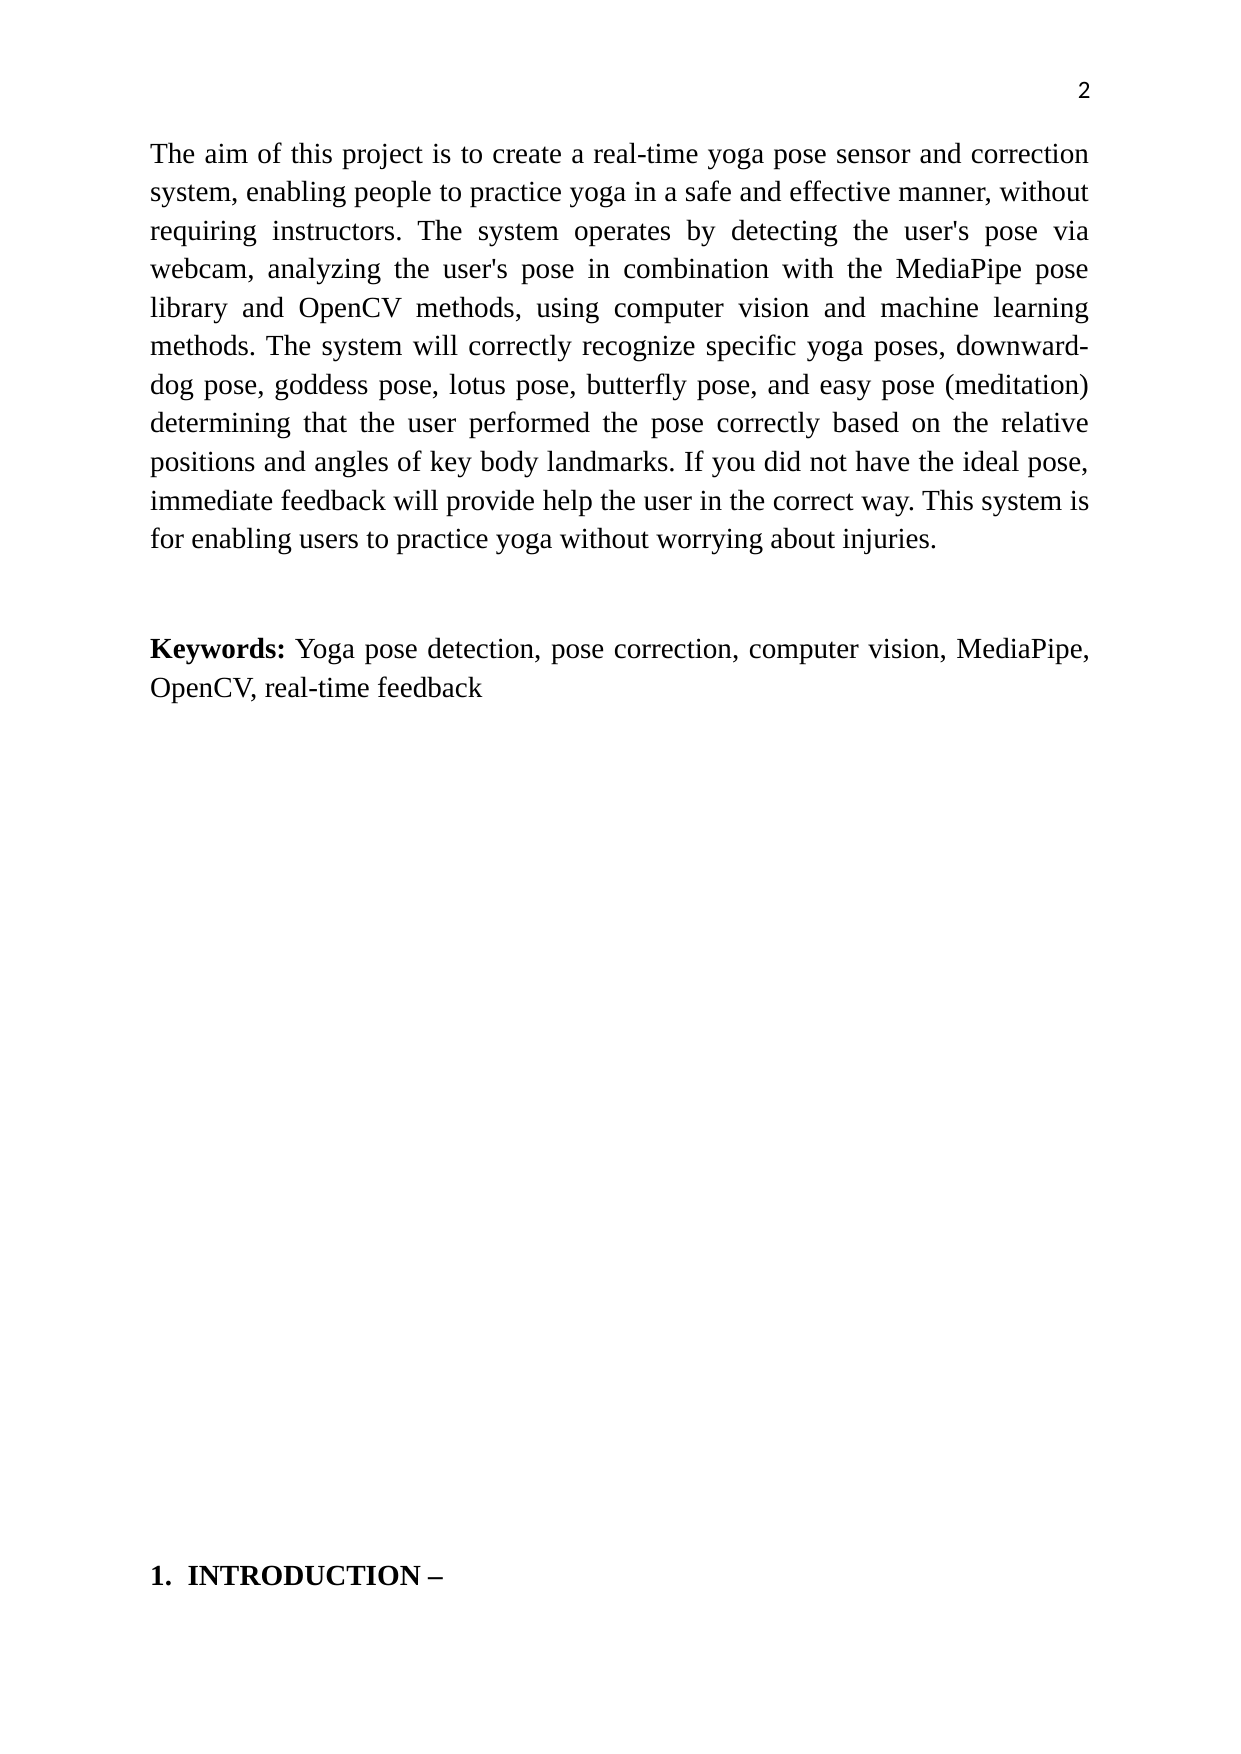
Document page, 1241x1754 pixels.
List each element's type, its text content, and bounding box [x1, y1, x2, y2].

list INTRODUCTION – [150, 1558, 1090, 1591]
text Keywords: Yoga pose detection, pose correction, computer vision, MediaPipe, OpenCV, real-time feedback [150, 632, 1090, 704]
text The aim of this project is to create a real-time yoga pose sensor and correction system, enabling people to practice yoga in a safe and effective manner, without requiring instructors. The system operates by detecting the user's pose via webcam, analyzing the user's pose in combination with the MediaPipe pose library and OpenCV methods, using computer vision and machine learning methods. The system will correctly recognize specific yoga poses, downward-dog pose, goddess pose, lotus pose, butterfly pose, and easy pose (meditation) determining that the user performed the pose correctly based on the relative positions and angles of key body landmarks. If you did not have the ideal pose, immediate feedback will provide help the user in the correct way. This system is for enabling users to practice yoga without worrying about injuries. [150, 136, 1090, 555]
